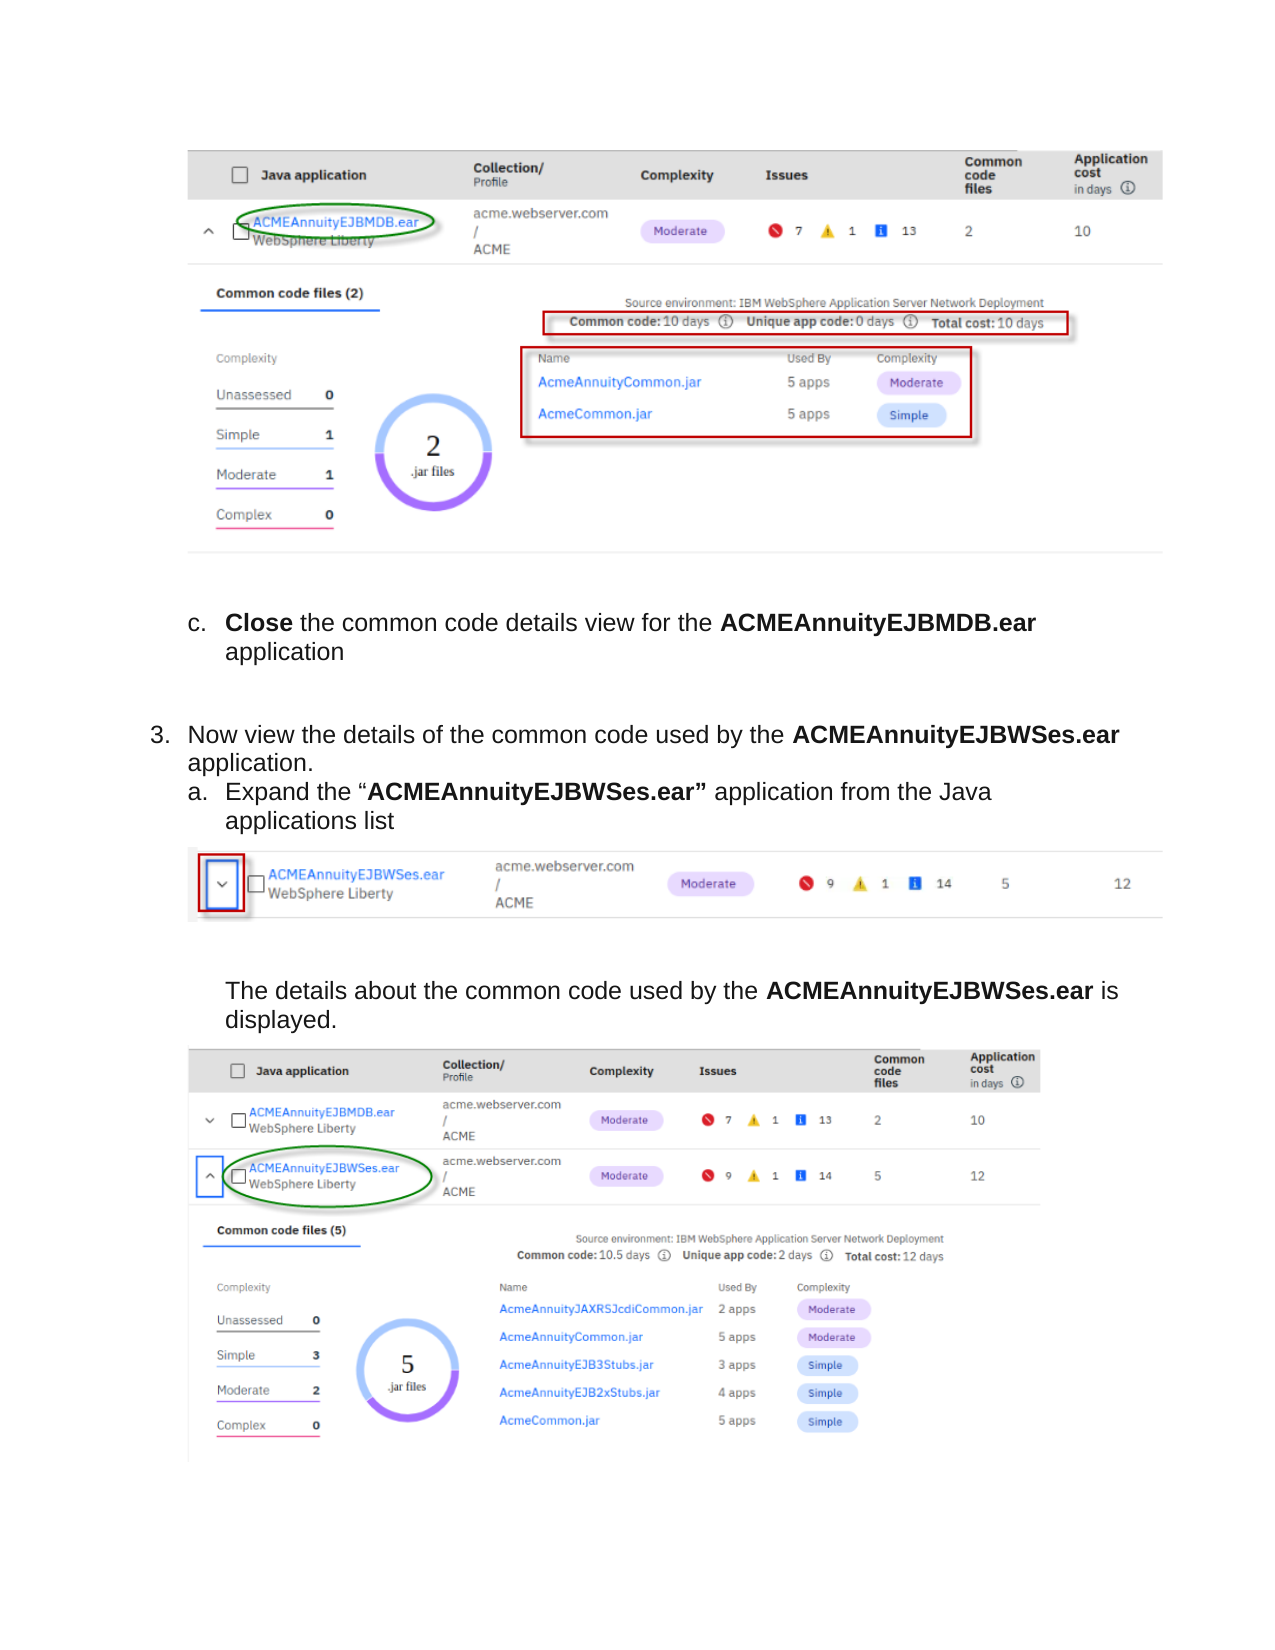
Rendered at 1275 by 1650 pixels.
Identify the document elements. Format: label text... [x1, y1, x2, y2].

picture [187, 847, 1163, 922]
list Now view the details of the common code used by the ACMEAnnuityEJBWSes.ear application. [150, 719, 1125, 777]
text The details about the common code used by the ACMEAnnuityEJBWSes.ear is displayed. [225, 976, 1125, 1033]
picture [187, 1045, 1041, 1462]
picture [187, 150, 1163, 555]
list Close the common code details view for the ACMEAnnuityEJBMDB.ear application [187, 608, 1125, 666]
list Expand the “ACMEAnnuityEJBWSes.ear” application from the Java applications list [187, 777, 1125, 834]
